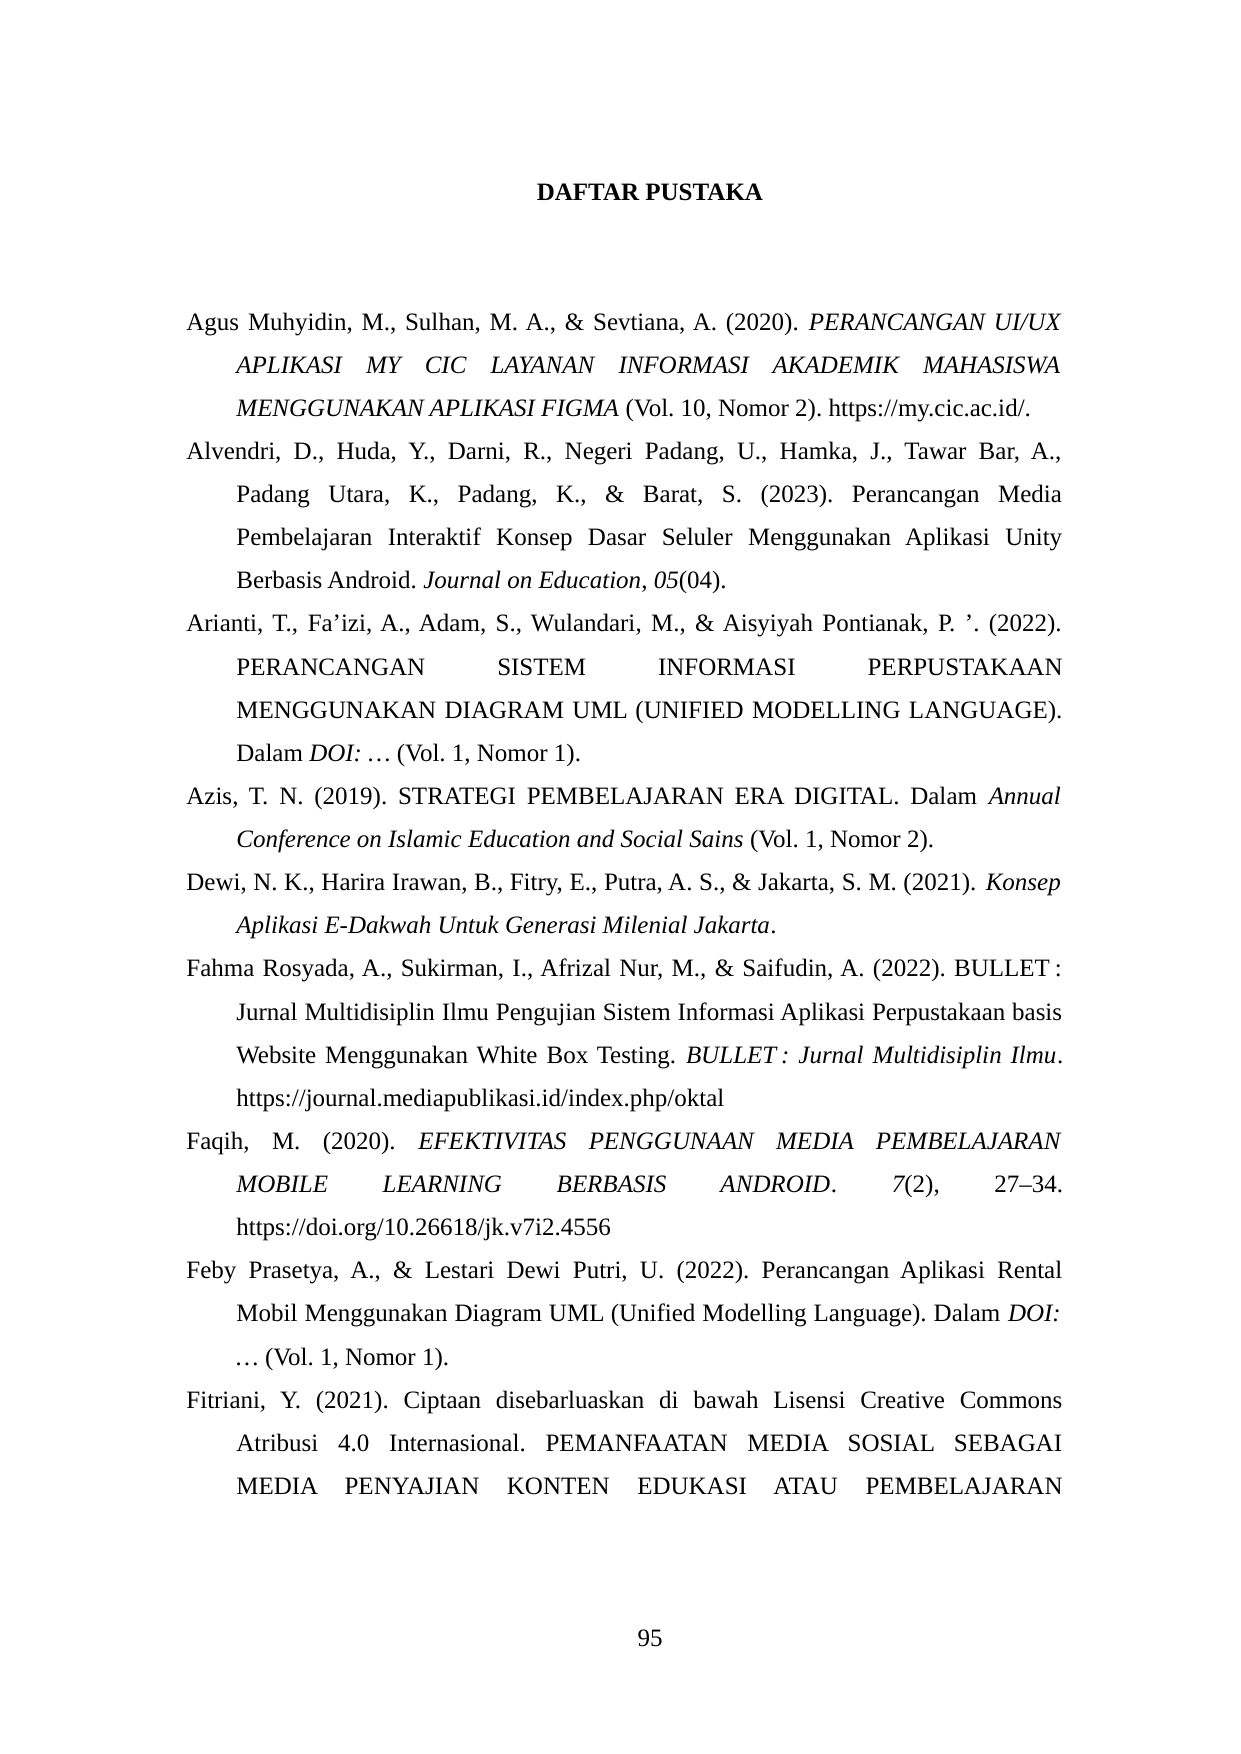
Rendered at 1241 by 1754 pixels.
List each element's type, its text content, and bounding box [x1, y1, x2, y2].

subtitle DAFTAR PUSTAKA [236, 177, 1063, 206]
